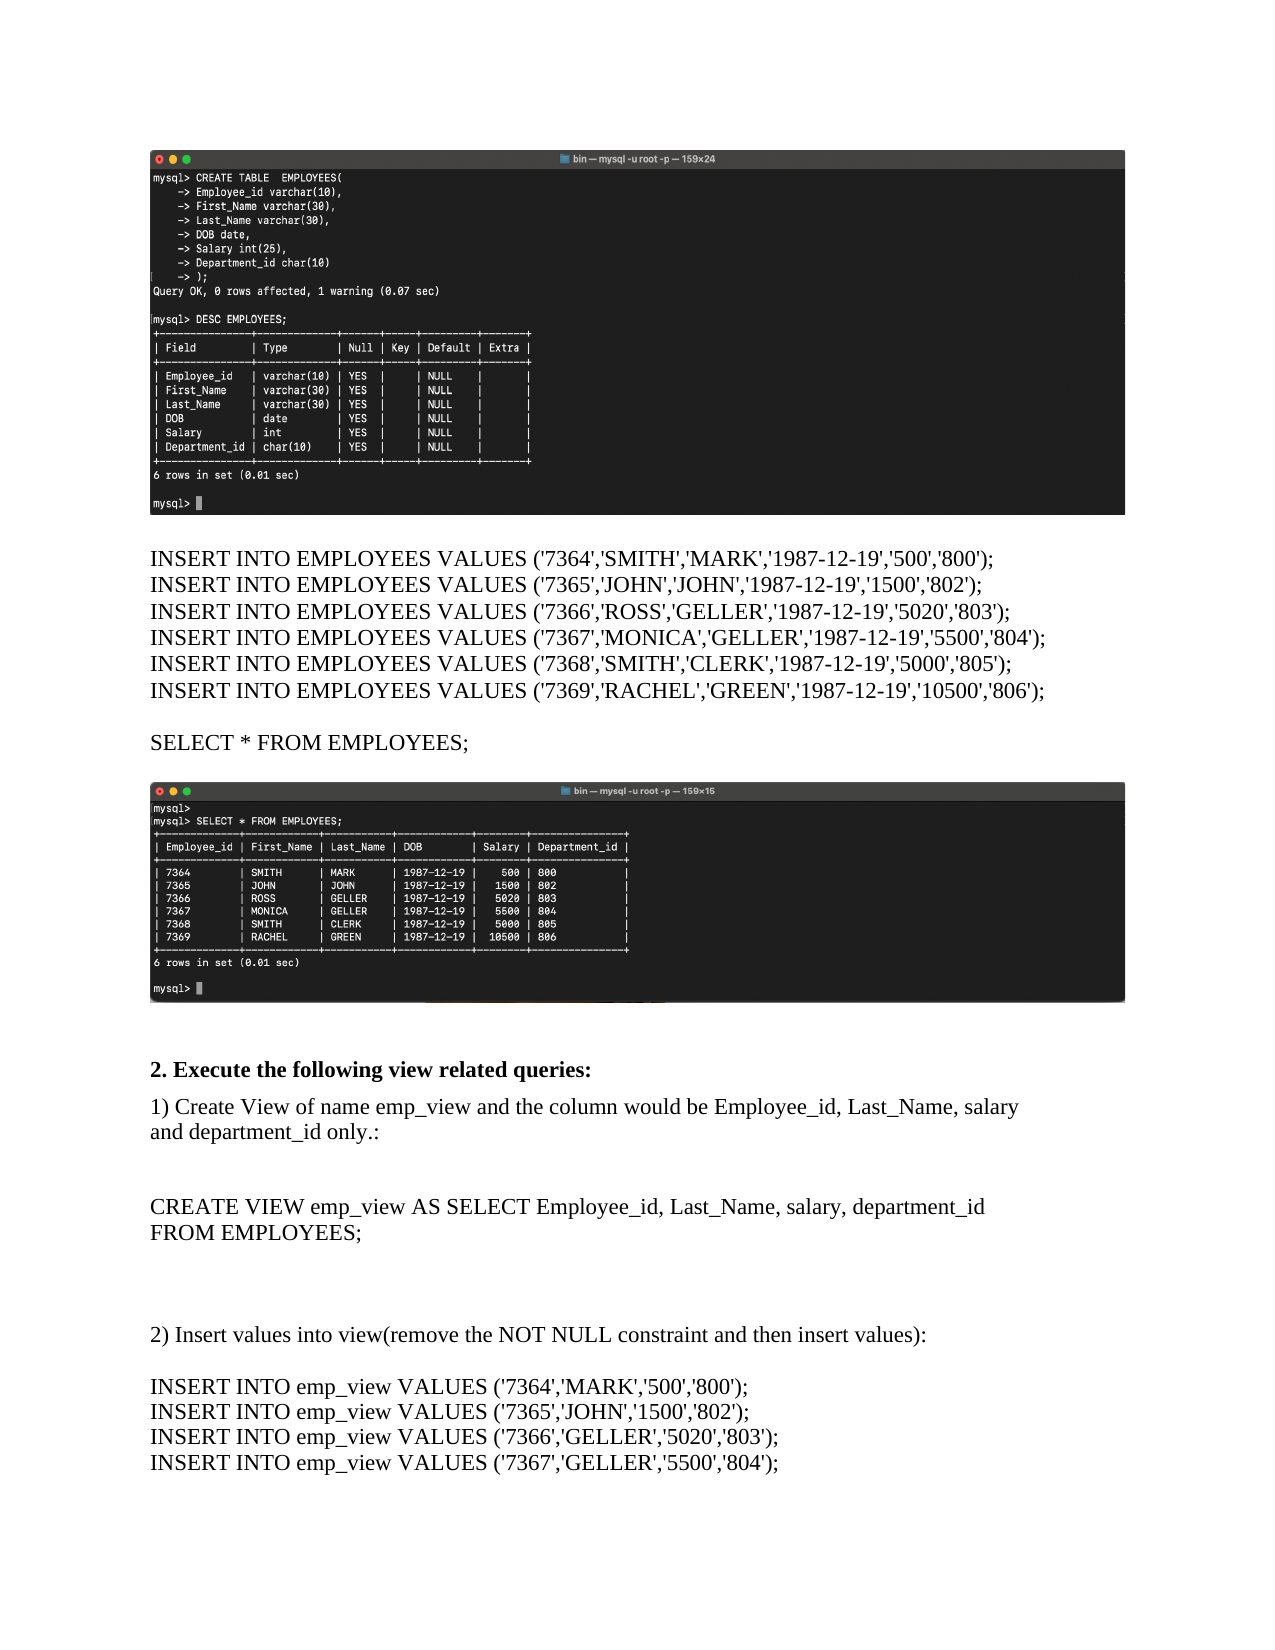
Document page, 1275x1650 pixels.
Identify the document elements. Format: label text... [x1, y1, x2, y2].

text INSERT INTO EMPLOYEES VALUES ('7367','MONICA','GELLER','1987-12-19','5500','804'); [150, 624, 1125, 650]
text INSERT INTO emp_view VALUES ('7364','MARK','500','800'); [150, 1374, 985, 1399]
text 2) Insert values into view(remove the NOT NULL constraint and then insert values): [150, 1322, 985, 1347]
picture [150, 782, 1125, 1003]
text CREATE VIEW emp_view AS SELECT Employee_id, Last_Name, salary, department_id FROM EMPLOYEES; [150, 1195, 1060, 1245]
text INSERT INTO emp_view VALUES ('7366','GELLER','5020','803'); [150, 1425, 985, 1450]
text 1) Create View of name emp_view and the column would be Employee_id, Last_Name, salary and department_id only.: [150, 1094, 1060, 1144]
picture [150, 150, 1125, 515]
text INSERT INTO emp_view VALUES ('7365','JOHN','1500','802'); [150, 1399, 985, 1424]
text 2. Execute the following view related queries: [150, 1056, 1125, 1082]
text INSERT INTO emp_view VALUES ('7367','GELLER','5500','804'); [150, 1450, 985, 1475]
text INSERT INTO EMPLOYEES VALUES ('7366','ROSS','GELLER','1987-12-19','5020','803'); [150, 598, 1125, 624]
text SELECT * FROM EMPLOYEES; [150, 729, 1125, 756]
text INSERT INTO EMPLOYEES VALUES ('7364','SMITH','MARK','1987-12-19','500','800'); [150, 545, 1125, 571]
text INSERT INTO EMPLOYEES VALUES ('7368','SMITH','CLERK','1987-12-19','5000','805'); [150, 650, 1125, 677]
text INSERT INTO EMPLOYEES VALUES ('7369','RACHEL','GREEN','1987-12-19','10500','806'); [150, 677, 1125, 703]
text INSERT INTO EMPLOYEES VALUES ('7365','JOHN','JOHN','1987-12-19','1500','802'); [150, 571, 1125, 598]
